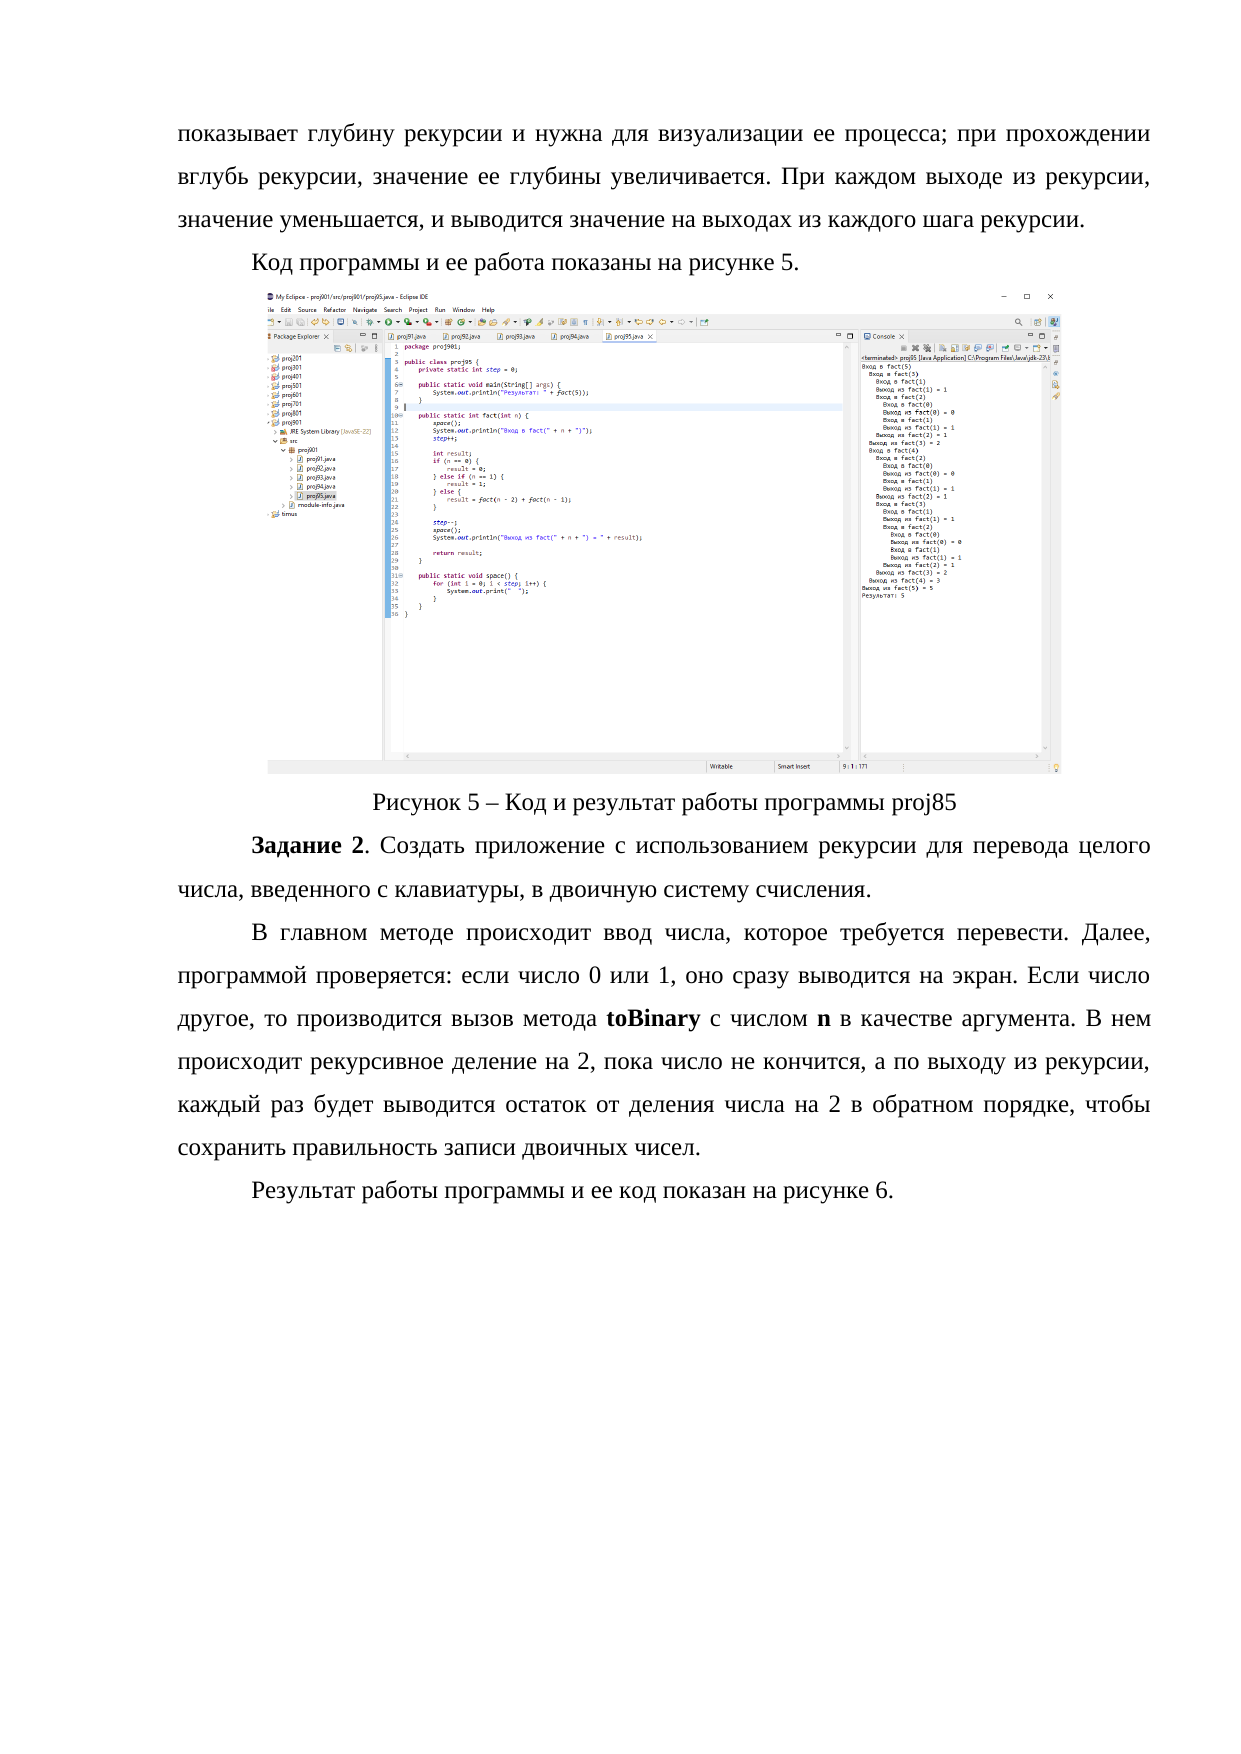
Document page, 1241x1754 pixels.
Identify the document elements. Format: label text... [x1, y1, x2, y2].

text Результат работы программы и ее код показан на рисунке 6. [177, 1176, 1152, 1204]
picture [267, 290, 1062, 774]
text Задание 2. Создать приложение с использованием рекурсии для перевода целого числа, введенного с клавиатуры, в двоичную систему счисления. [177, 831, 1152, 902]
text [177, 118, 1152, 233]
text Рисунок 5 – Код и результат работы программы proj85 [177, 787, 1152, 816]
text В главном методе происходит ввод числа, которое требуется перевести. Далее, программой проверяется: если число 0 или 1, оно сразу выводится на экран. Если число другое, то производится вызов метода toBinary с числом n в качестве аргумента. В нем происходит рекурсивное деление на 2, пока число не кончится, а по выходу из рекурсии, каждый раз будет выводится остаток от деления числа на 2 в обратном порядке, чтобы сохранить правильность записи двоичных чисел. [177, 917, 1152, 1161]
text Код программы и ее работа показаны на рисунке 5. [177, 247, 1152, 276]
